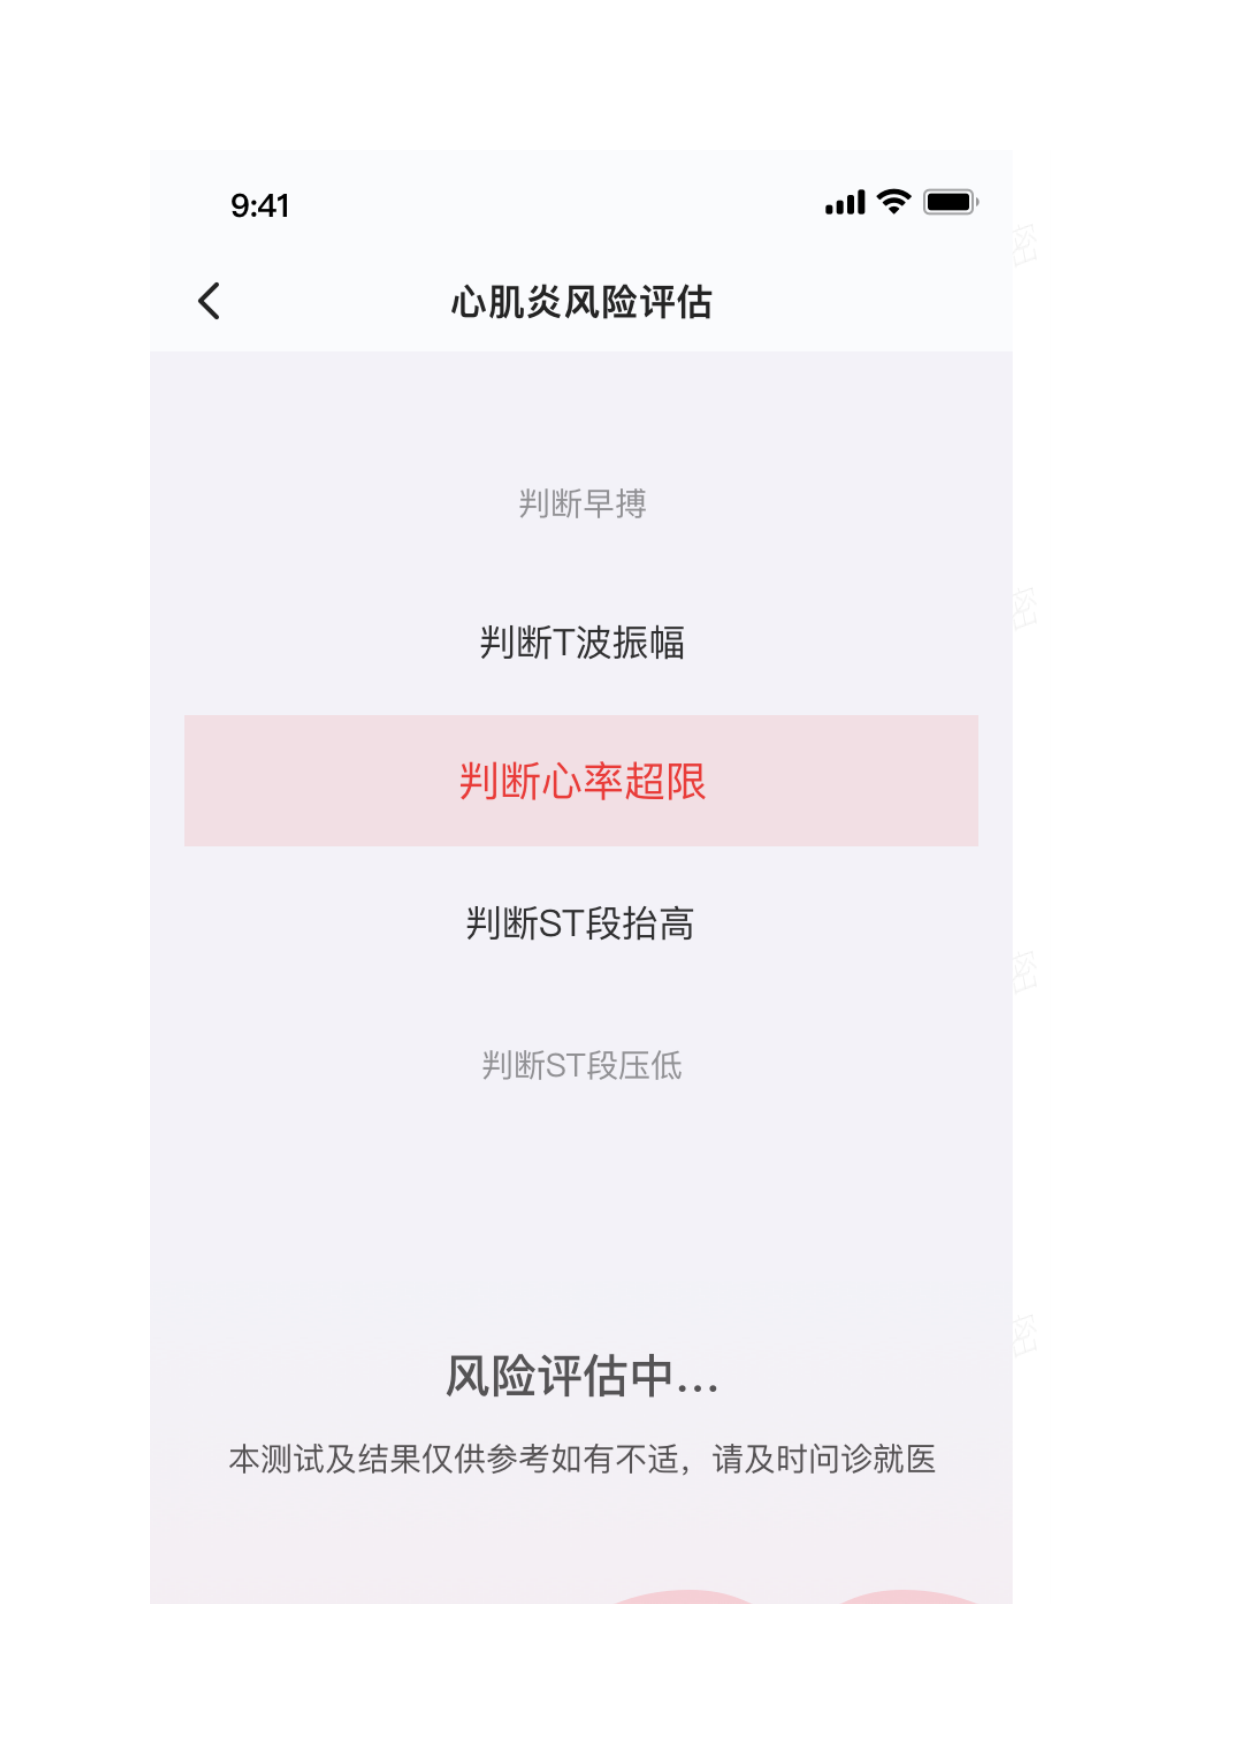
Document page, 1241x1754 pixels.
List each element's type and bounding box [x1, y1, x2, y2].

picture [150, 150, 1052, 1604]
